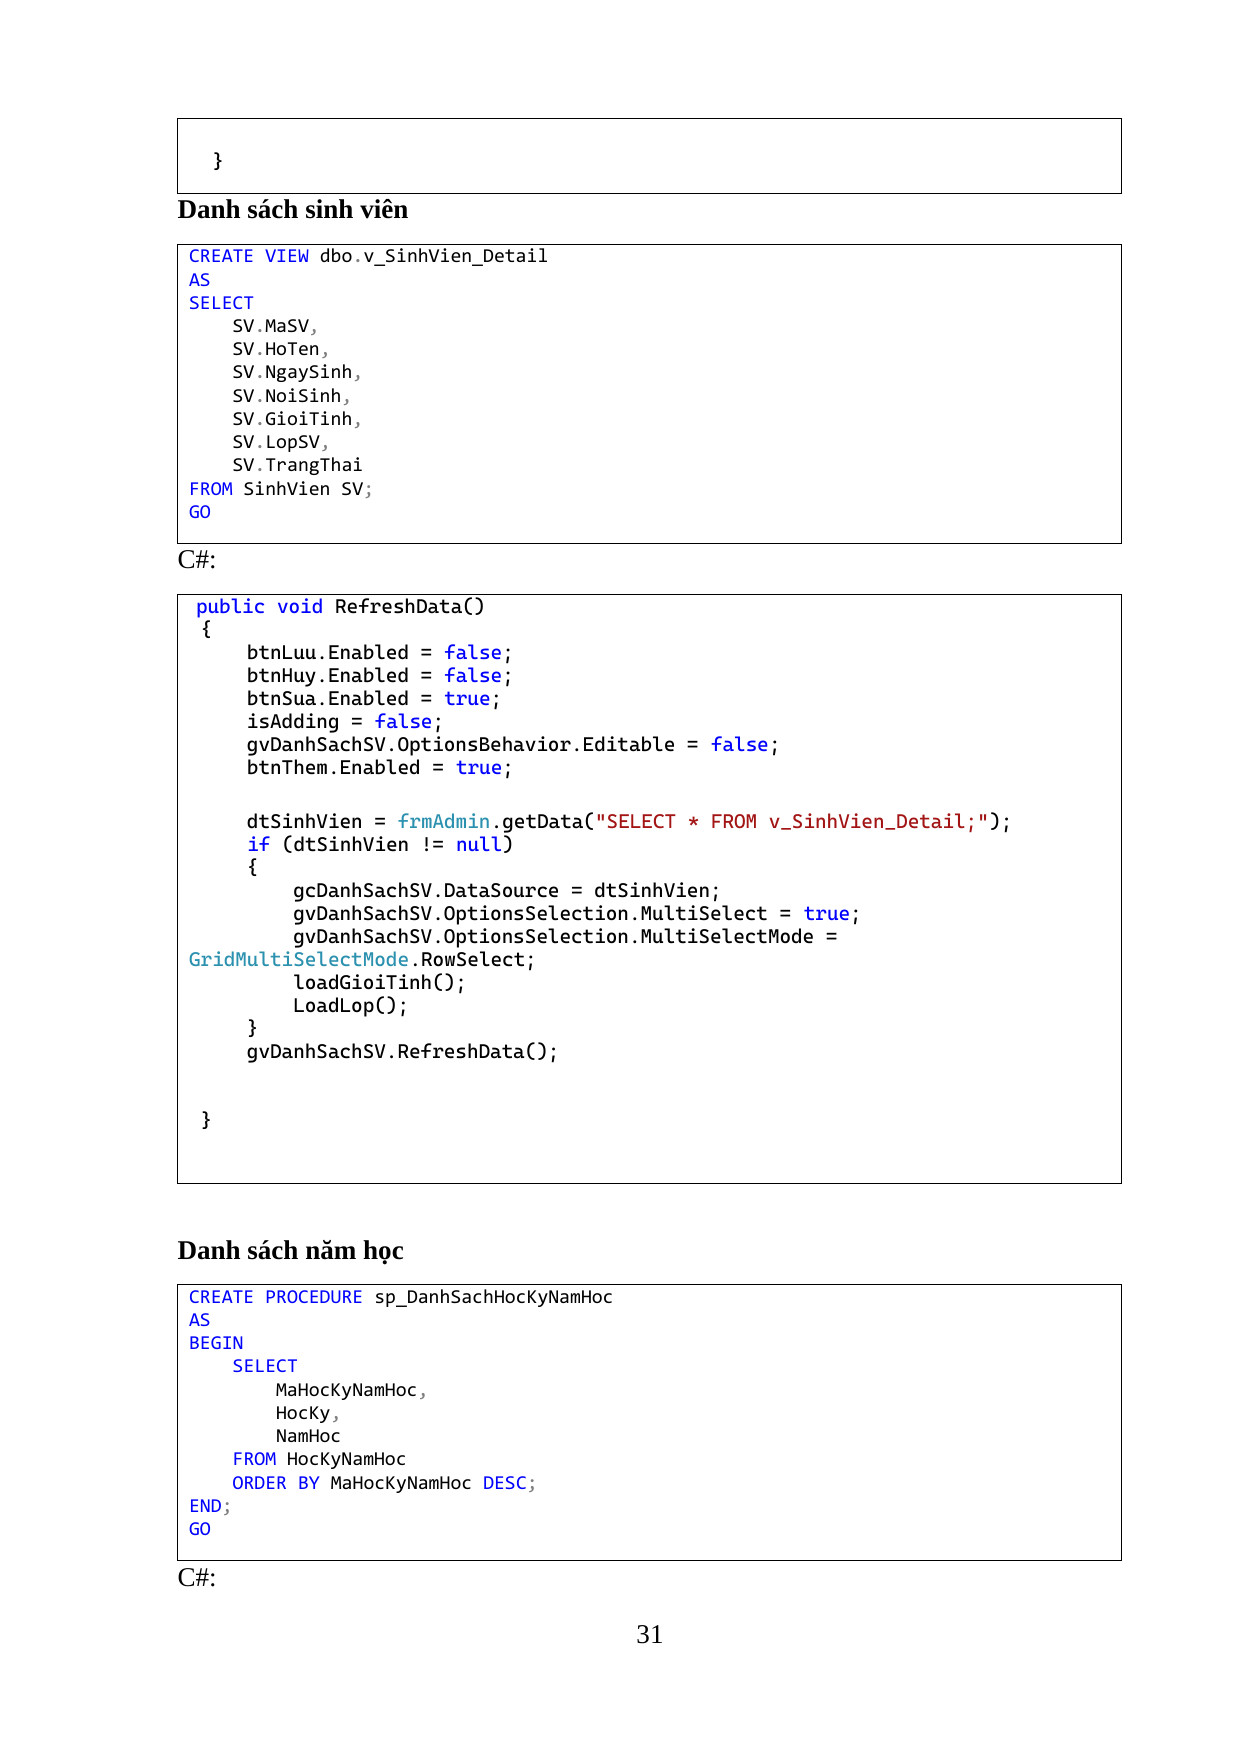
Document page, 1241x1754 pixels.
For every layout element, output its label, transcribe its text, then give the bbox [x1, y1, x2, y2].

table_header CREATE VIEW dbo.v_SinhVien_Detail AS SELECT SV.MaSV, SV.HoTen, SV.NgaySinh, SV.NoiSinh, SV.GioiTinh, SV.LopSV, SV.TrangThai FROM SinhVien SV; GO [178, 245, 1121, 542]
text C#: [177, 544, 1122, 575]
text Danh sách năm học [177, 1234, 1122, 1265]
text Danh sách sinh viên [177, 194, 1122, 224]
text C#: [177, 1561, 1122, 1592]
table_header public void RefreshData() { btnLuu.Enabled = false; btnHuy.Enabled = false; btnSua.Enabled = true; isAdding = false; gvDanhSachSV.OptionsBehavior.Editable = false; btnThem.Enabled = true; dtSinhVien = frmAdmin.getData("SELECT * FROM v_SinhVien_Detail;"); if (dtSinhVien != null) { gcDanhSachSV.DataSource = dtSinhVien; gvDanhSachSV.OptionsSelection.MultiSelect = true; gvDanhSachSV.OptionsSelection.MultiSelectMode = GridMultiSelectMode.RowSelect; loadGioiTinh(); LoadLop(); } gvDanhSachSV.RefreshData(); } [178, 595, 1121, 1183]
table_header CREATE PROCEDURE sp_DanhSachHocKyNamHoc AS BEGIN SELECT MaHocKyNamHoc, HocKy, NamHoc FROM HocKyNamHoc ORDER BY MaHocKyNamHoc DESC; END; GO [178, 1285, 1121, 1560]
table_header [178, 119, 1121, 192]
